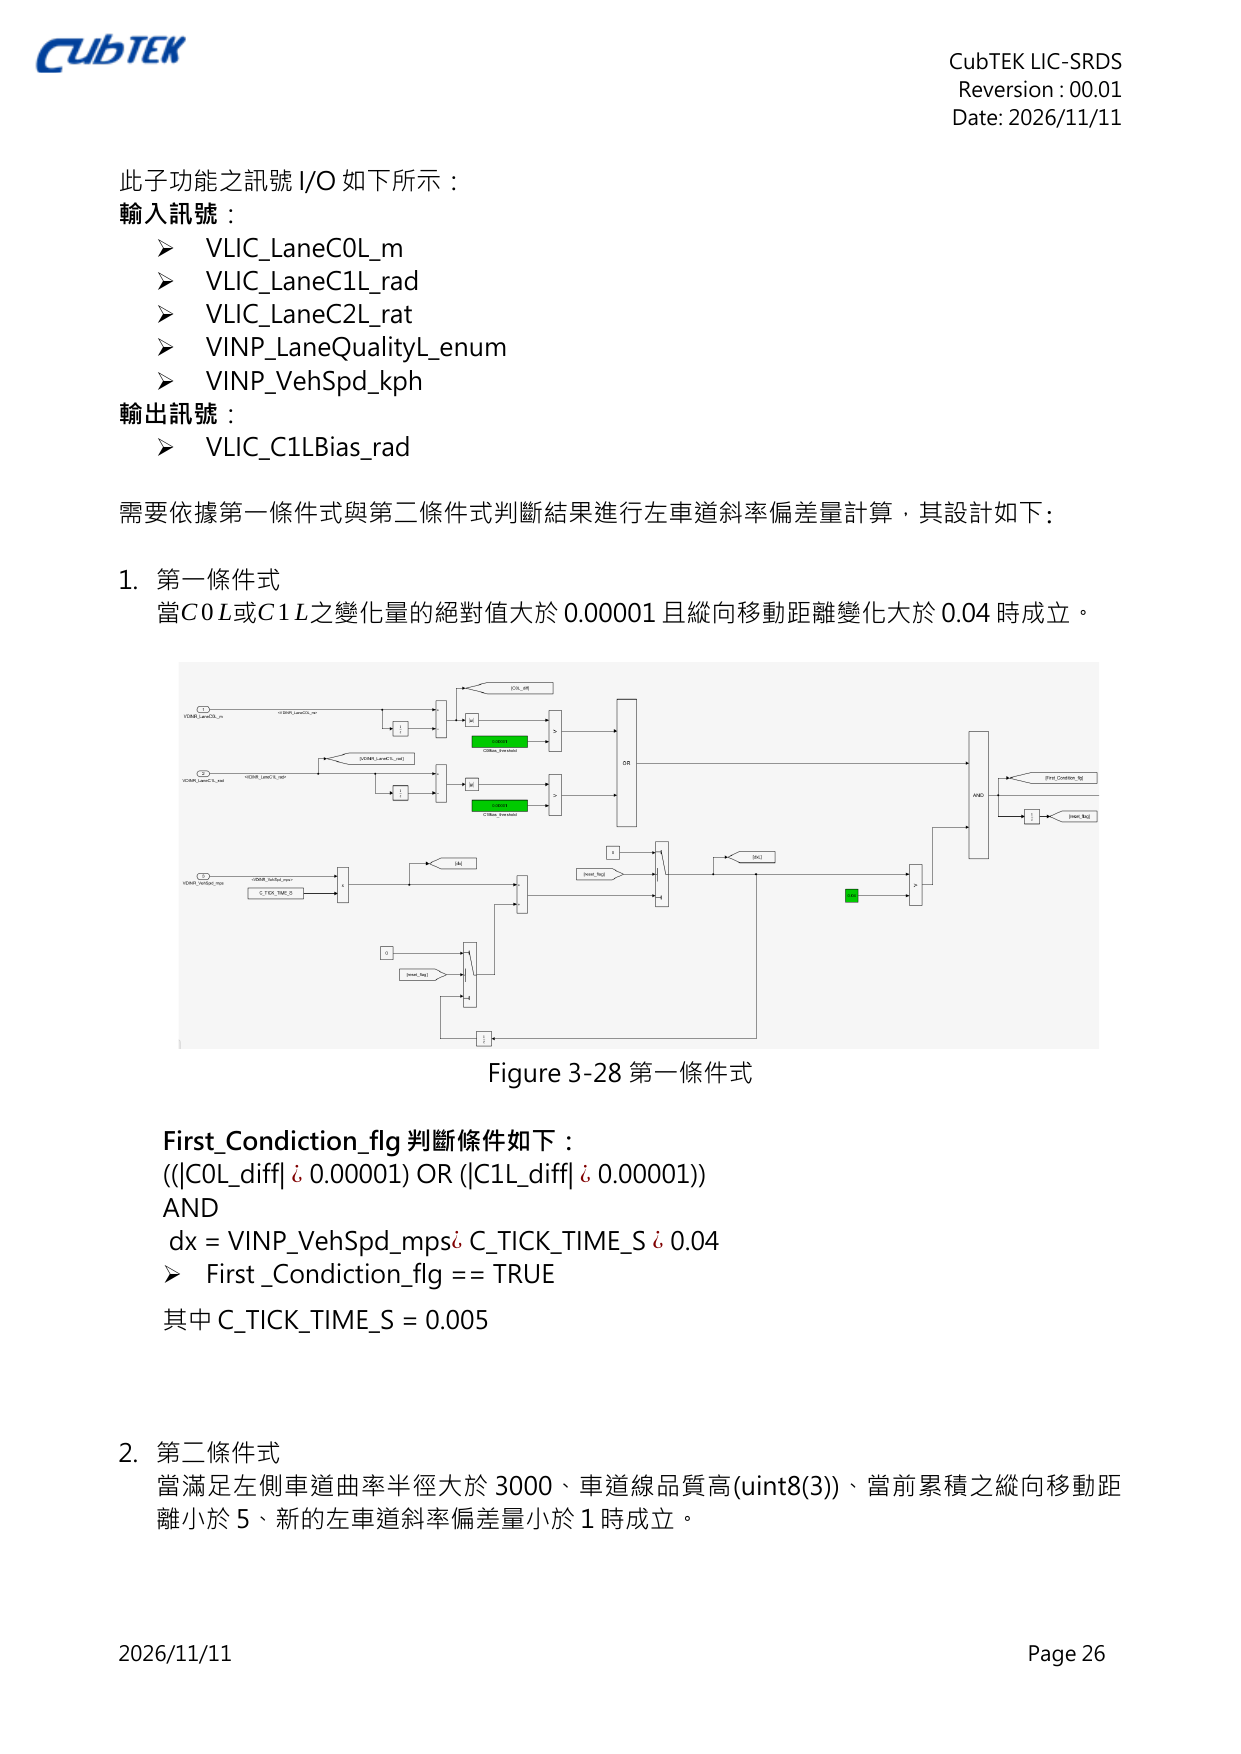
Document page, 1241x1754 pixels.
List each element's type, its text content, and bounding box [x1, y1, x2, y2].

text 當滿足左側車道曲率半徑大於3000、車道線品質高(uint8(3))、當前累積之縱向移動距離小於5、新的左車道斜率偏差量小於1時成立。 [156, 1468, 1122, 1535]
text 需要依據第一條件式與第二條件式判斷結果進行左車道斜率偏差量計算，其設計如下: [118, 496, 1122, 529]
text 其中C_TICK_TIME_S = 0.005 [162, 1302, 1122, 1336]
text 輸入訊號： [118, 197, 1122, 230]
text dx = VINP_VehSpd_mps C_TICK_TIME_S 0.04 [162, 1223, 1122, 1257]
text 此子功能之訊號I/O如下所示： [118, 164, 1122, 197]
list VINP_LaneQualityL_enum [156, 330, 1122, 363]
list VLIC_LaneC2L_rat [156, 297, 1122, 330]
list 第二條件式 [118, 1435, 1122, 1468]
picture [28, 25, 188, 71]
list VLIC_LaneC1L_rad [156, 263, 1122, 297]
list VINP_VehSpd_kph [156, 363, 1122, 396]
picture [178, 662, 1100, 1049]
text First_Condiction_flg判斷條件如下： [162, 1124, 1122, 1157]
text Figure 3-28 第一條件式 [118, 1049, 1122, 1090]
list VLIC_LaneC0L_m [156, 230, 1122, 263]
list First _Condiction_flg == TRUE [162, 1257, 1122, 1290]
text 當或之變化量的絕對值大於0.00001且縱向移動距離變化大於0.04時成立。 [156, 596, 1122, 629]
text AND [162, 1190, 1122, 1223]
list VLIC_C1LBias_rad [156, 429, 1122, 463]
list 第一條件式 [118, 562, 1122, 596]
text ((|C0L_diff| 0.00001) OR (|C1L_diff| 0.00001)) [162, 1157, 1122, 1190]
text 輸出訊號： [118, 396, 1122, 429]
